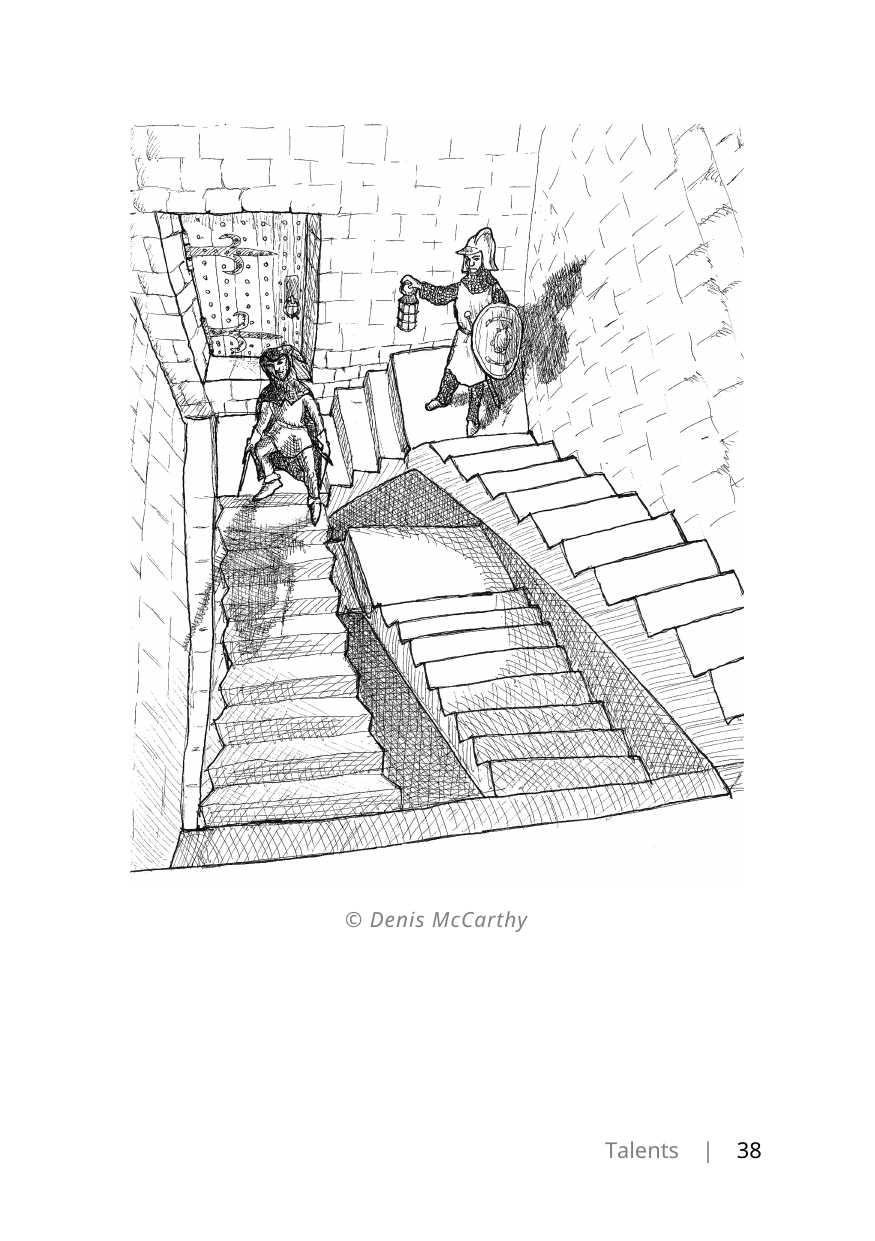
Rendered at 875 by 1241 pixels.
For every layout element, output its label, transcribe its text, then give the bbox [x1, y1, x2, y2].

picture [130, 124, 744, 886]
text © Denis McCarthy [112, 906, 762, 934]
